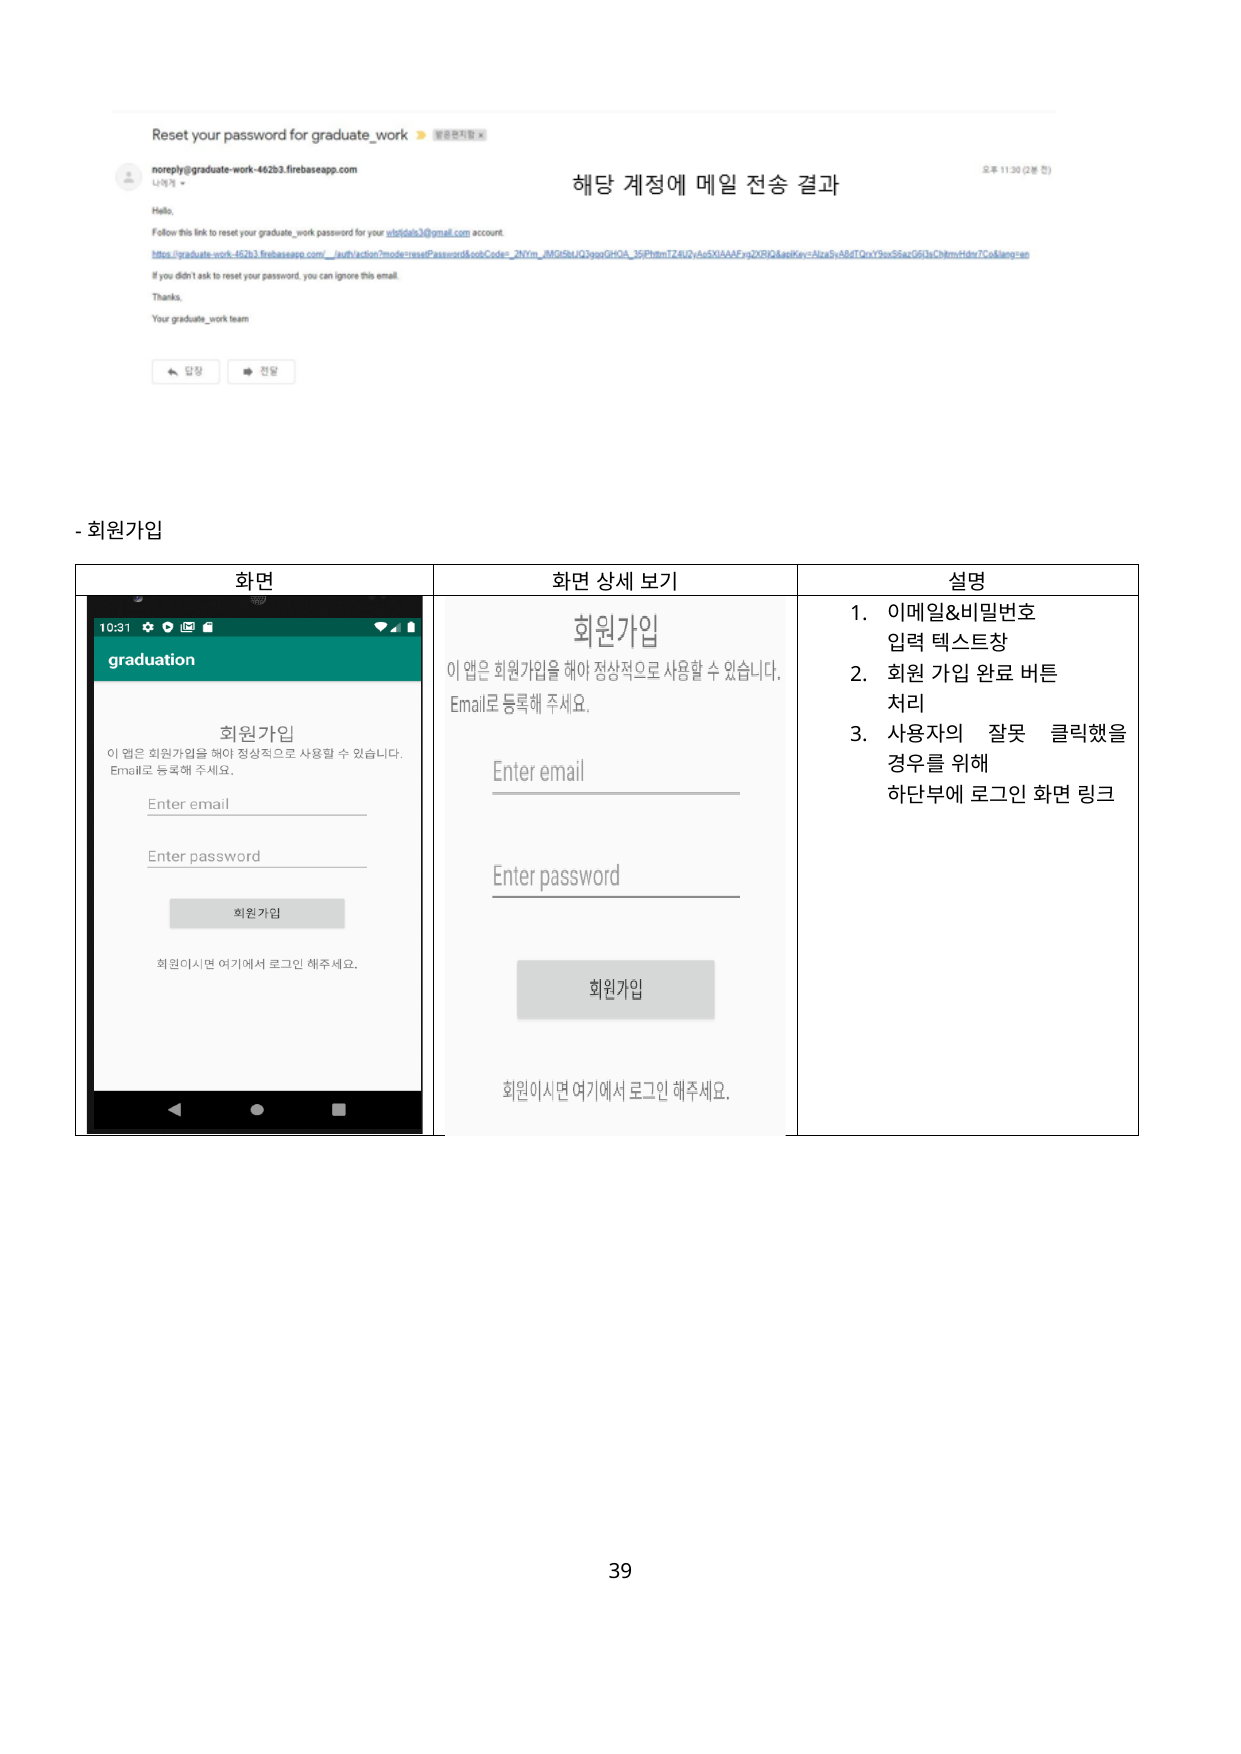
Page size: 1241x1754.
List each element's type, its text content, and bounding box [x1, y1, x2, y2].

table_cell [76, 596, 433, 1135]
text - 회원가입 [75, 514, 1165, 545]
table_header 설명 [798, 565, 1138, 595]
table_cell [434, 596, 445, 1135]
table_cell 이메일&비밀번호 입력 텍스트창 회원 가입 완료 버튼 처리 사용자의 잘못 클릭했을 경우를 위해 하단부에 로그인 화면 링크 [798, 596, 1138, 1135]
table_header 화면 [76, 565, 433, 595]
table_header 화면 상세 보기 [434, 565, 797, 595]
picture [75, 75, 1124, 449]
picture [445, 596, 786, 1136]
picture [86, 596, 423, 1134]
table_cell [786, 596, 797, 1135]
